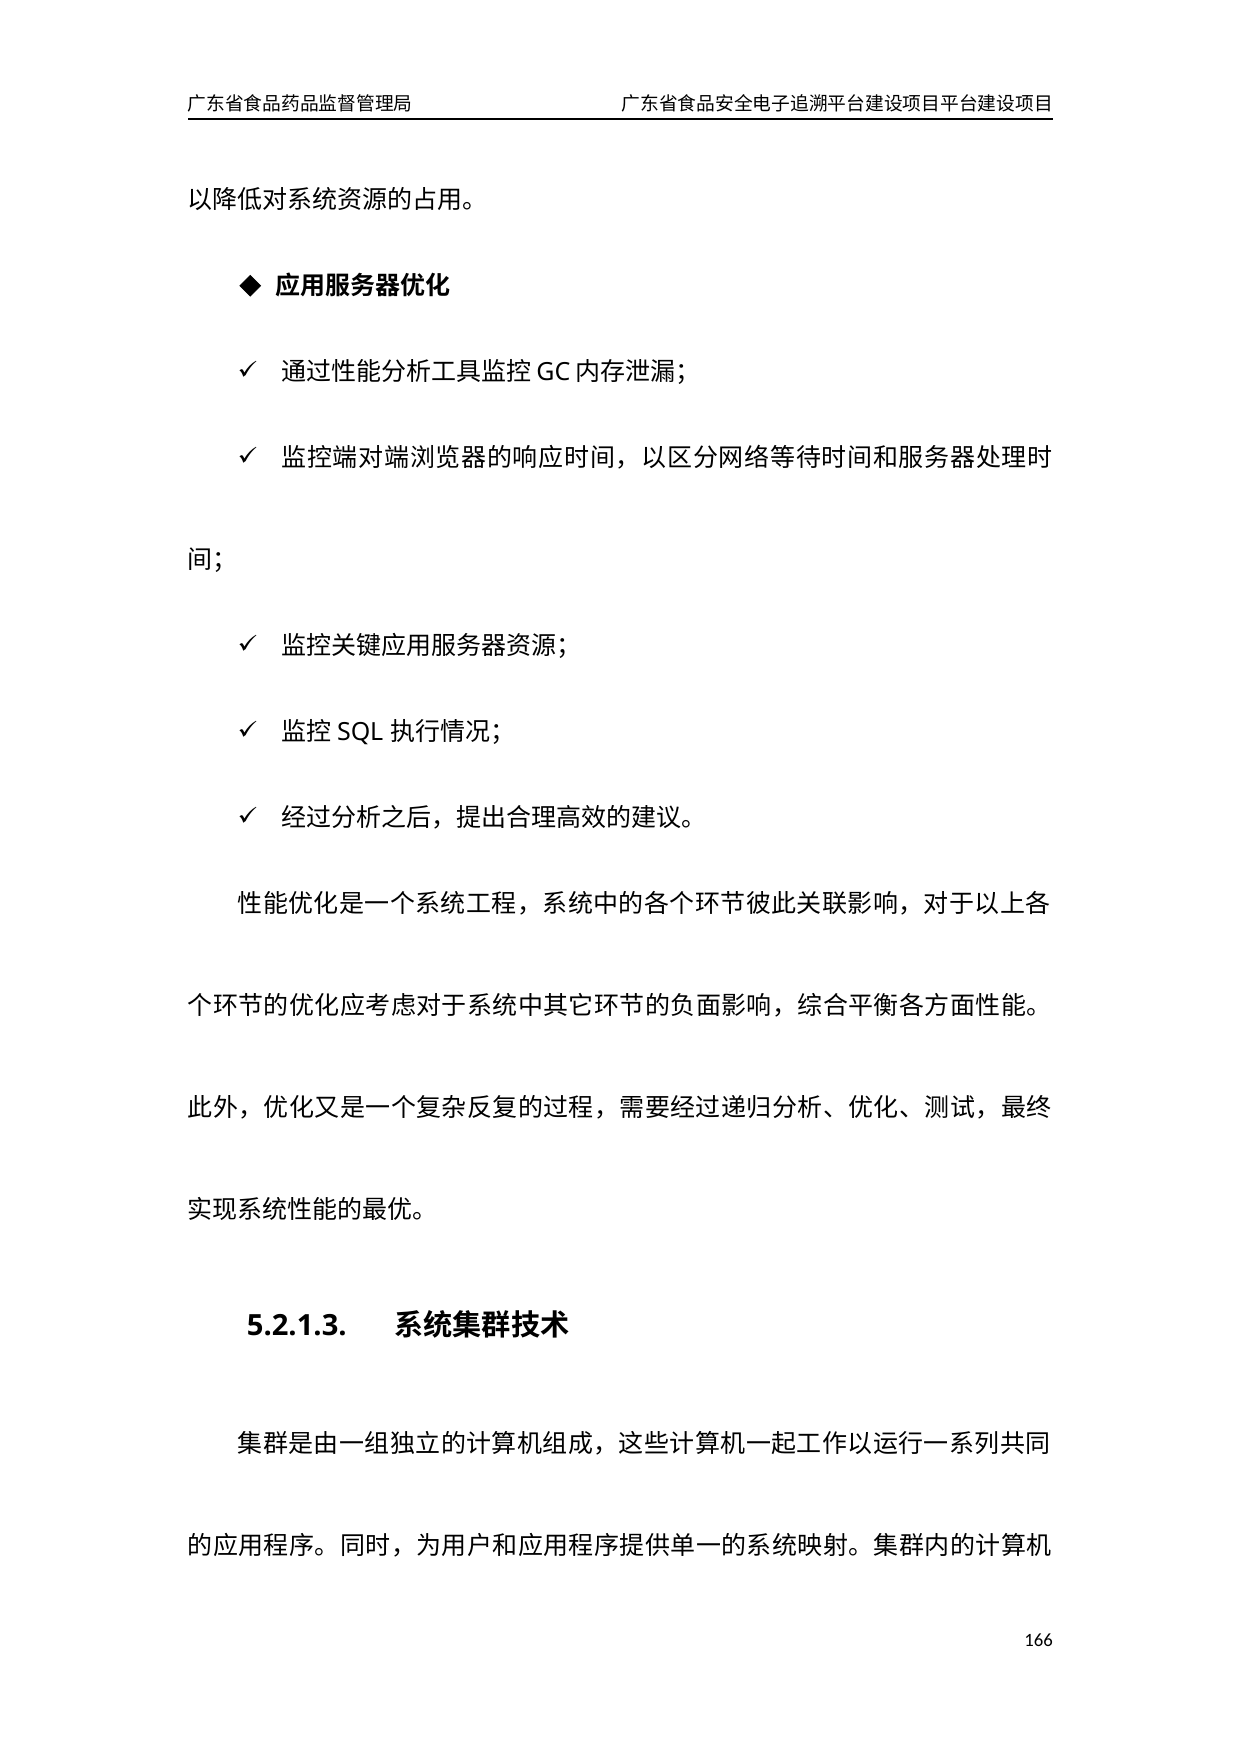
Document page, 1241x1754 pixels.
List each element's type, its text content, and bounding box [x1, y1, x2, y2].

list 监控 SQL 执行情况； [187, 696, 1053, 764]
list 经过分析之后，提出合理高效的建议。 [187, 782, 1053, 850]
text 性能优化是一个系统工程，系统中的各个环节彼此关联影响，对于以上各个环节的优化应考虑对于系统中其它环节的负面影响，综合平衡各方面性能。此外，优化又是一个复杂反复的过程，需要经过递归分析、优化、测试，最终实现系统性能的最优。 [187, 868, 1053, 1242]
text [187, 1408, 1053, 1578]
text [187, 164, 1053, 232]
subtitle 系统集群技术 [247, 1289, 1053, 1357]
list 通过性能分析工具监控GC内存泄漏； [187, 336, 1053, 404]
list 监控关键应用服务器资源； [187, 610, 1053, 678]
list 应用服务器优化 [187, 250, 1053, 318]
list 监控端对端浏览器的响应时间，以区分网络等待时间和服务器处理时间； [187, 422, 1053, 592]
